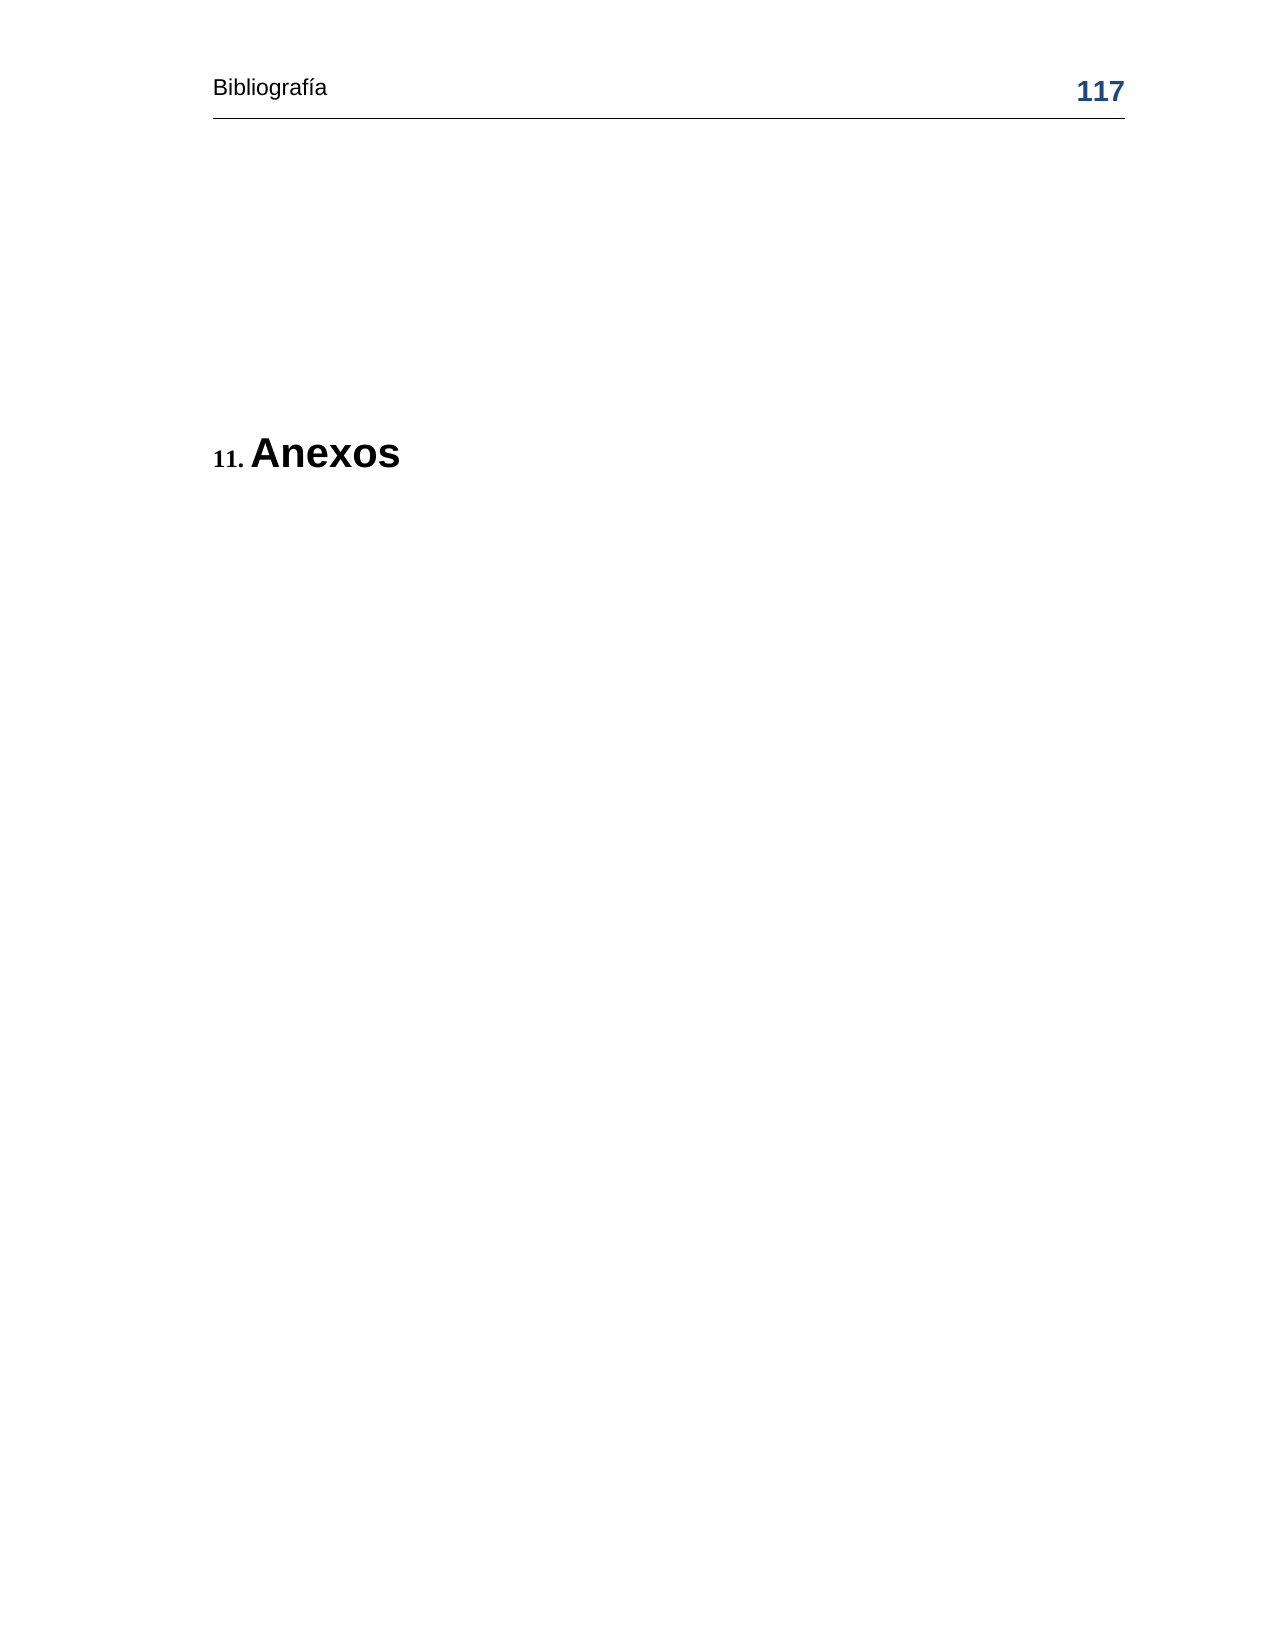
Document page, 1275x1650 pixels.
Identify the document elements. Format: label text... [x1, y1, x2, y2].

subtitle Anexos [213, 429, 1125, 477]
